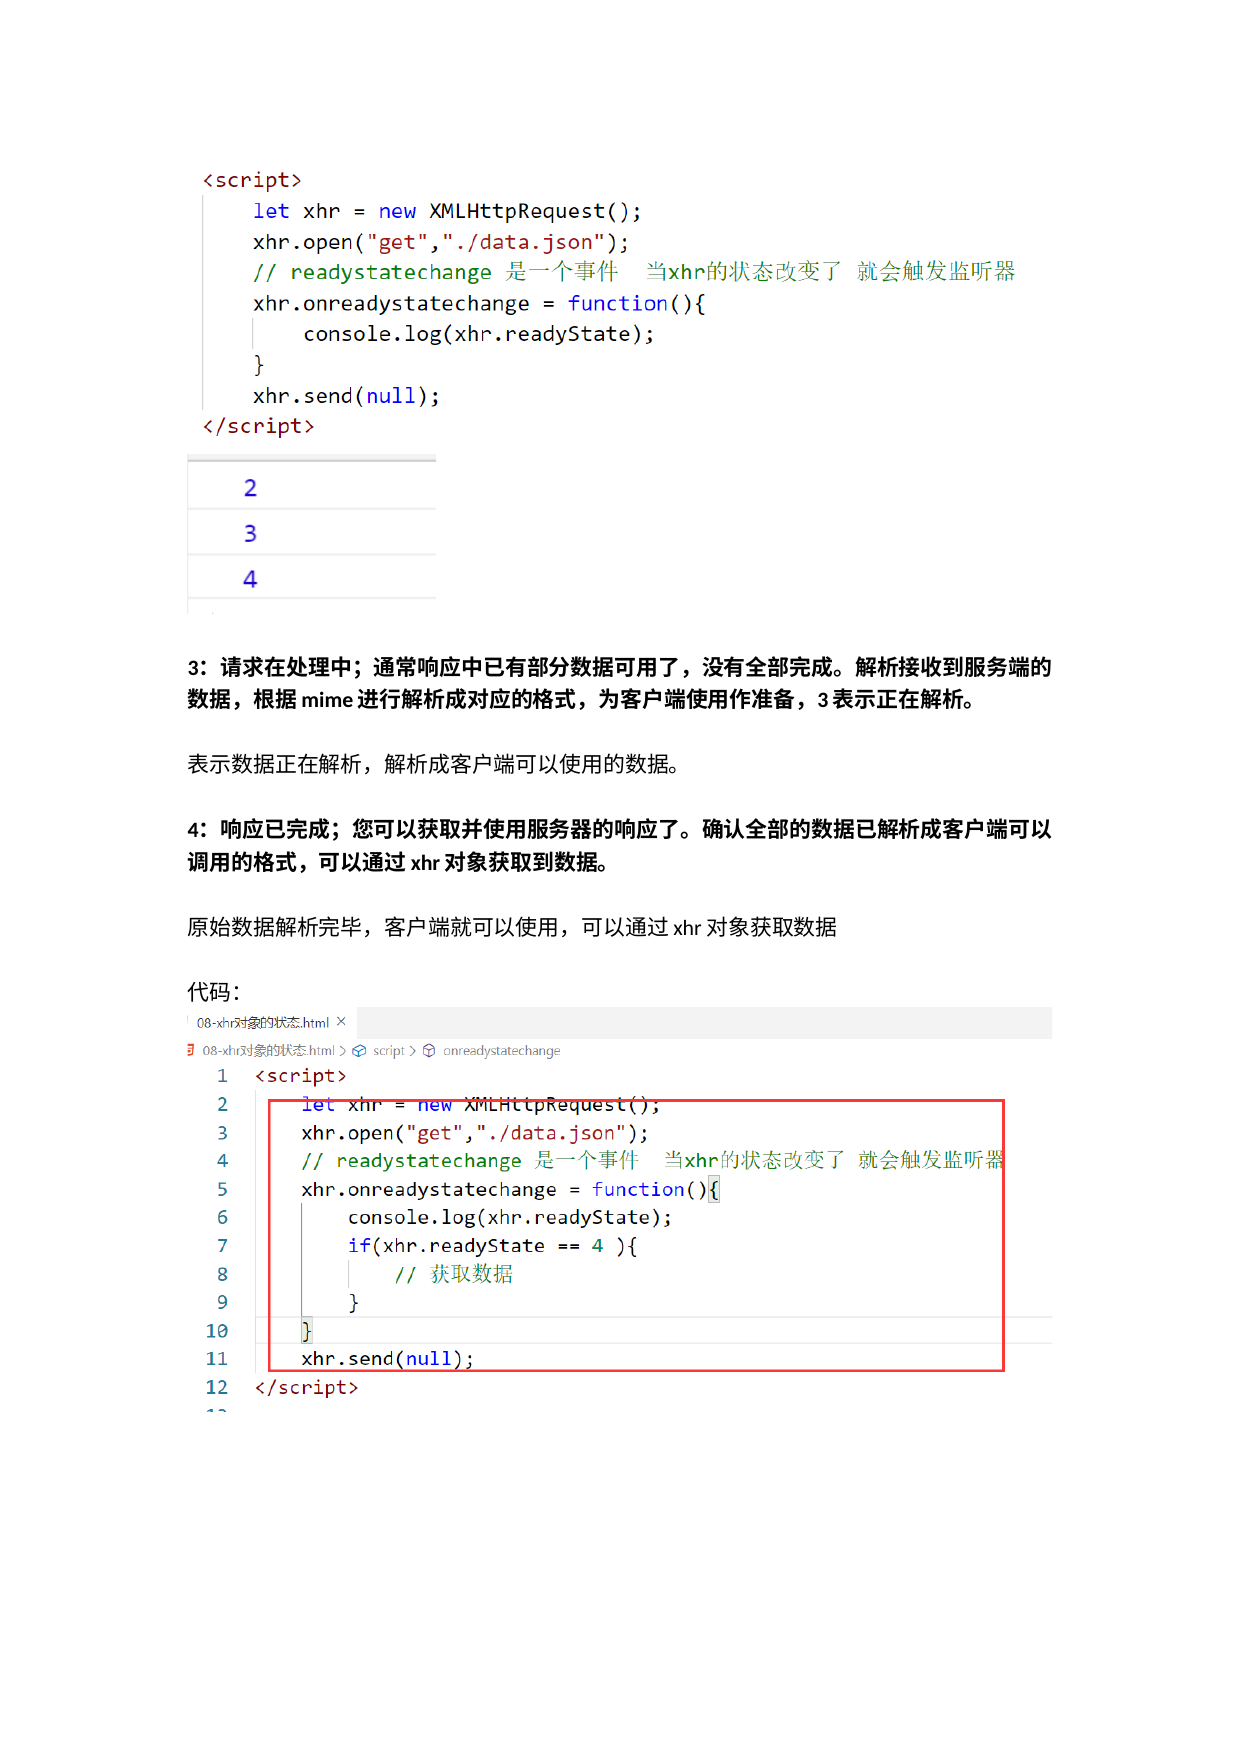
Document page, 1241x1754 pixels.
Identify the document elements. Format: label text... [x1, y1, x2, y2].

list 原始数据解析完毕，客户端就可以使用，可以通过xhr对象获取数据 [187, 909, 1053, 942]
list 3：请求在处理中；通常响应中已有部分数据可用了，没有全部完成。解析接收到服务端的数据，根据mime进行解析成对应的格式，为客户端使用作准备，3表示正在解析。 [187, 649, 1053, 714]
picture [187, 162, 1053, 439]
list 4：响应已完成；您可以获取并使用服务器的响应了。确认全部的数据已解析成客户端可以调用的格式，可以通过xhr对象获取到数据。 [187, 812, 1053, 877]
picture [187, 454, 437, 614]
list 代码： [187, 974, 1053, 1007]
list 表示数据正在解析，解析成客户端可以使用的数据。 [187, 747, 1053, 779]
picture [187, 1007, 1053, 1412]
